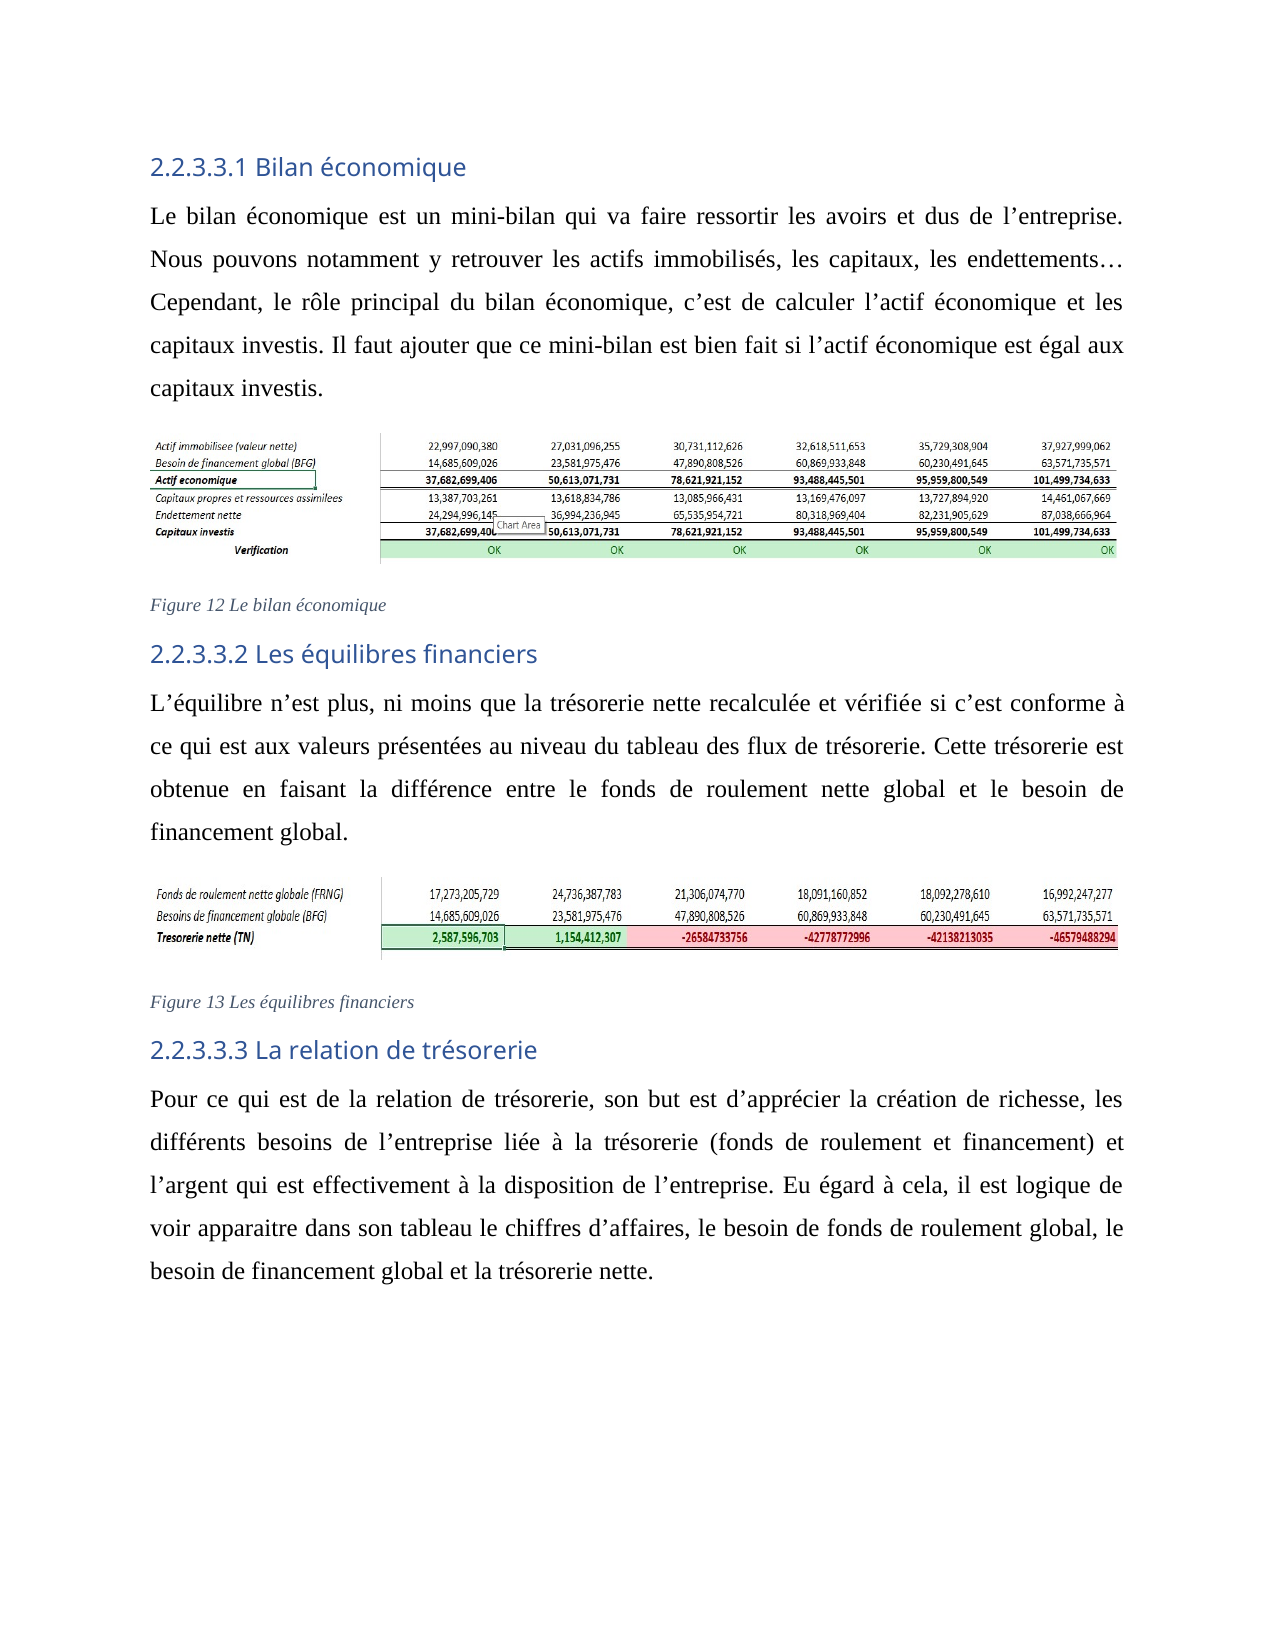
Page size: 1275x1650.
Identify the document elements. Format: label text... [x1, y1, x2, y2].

subtitle Bilan économique [150, 150, 1125, 184]
picture [150, 877, 1121, 960]
text Pour ce qui est de la relation de trésorerie, son but est d’apprécier la création de richesse, les différents besoins de l’entreprise liée à la trésorerie (fonds de roulement et financement) et l’argent qui est effectivement à la disposition de l’entreprise. Eu égard à cela, il est logique de voir apparaitre dans son tableau le chiffres d’affaires, le besoin de fonds de roulement global, le besoin de financement global et la trésorerie nette. [150, 1084, 1125, 1285]
picture [150, 433, 1123, 564]
subtitle Les équilibres financiers [150, 637, 1125, 671]
text L’équilibre n’est plus, ni moins que la trésorerie nette recalculée et vérifiée si c’est conforme à ce qui est aux valeurs présentées au niveau du tableau des flux de trésorerie. Cette trésorerie est obtenue en faisant la différence entre le fonds de roulement nette global et le besoin de financement global. [150, 688, 1125, 846]
text Le bilan économique est un mini-bilan qui va faire ressortir les avoirs et dus de l’entreprise. Nous pouvons notamment y retrouver les actifs immobilisés, les capitaux, les endettements… Cependant, le rôle principal du bilan économique, c’est de calculer l’actif économique et les capitaux investis. Il faut ajouter que ce mini-bilan est bien fait si l’actif économique est égal aux capitaux investis. [150, 201, 1125, 402]
subtitle La relation de trésorerie [150, 1033, 1125, 1067]
